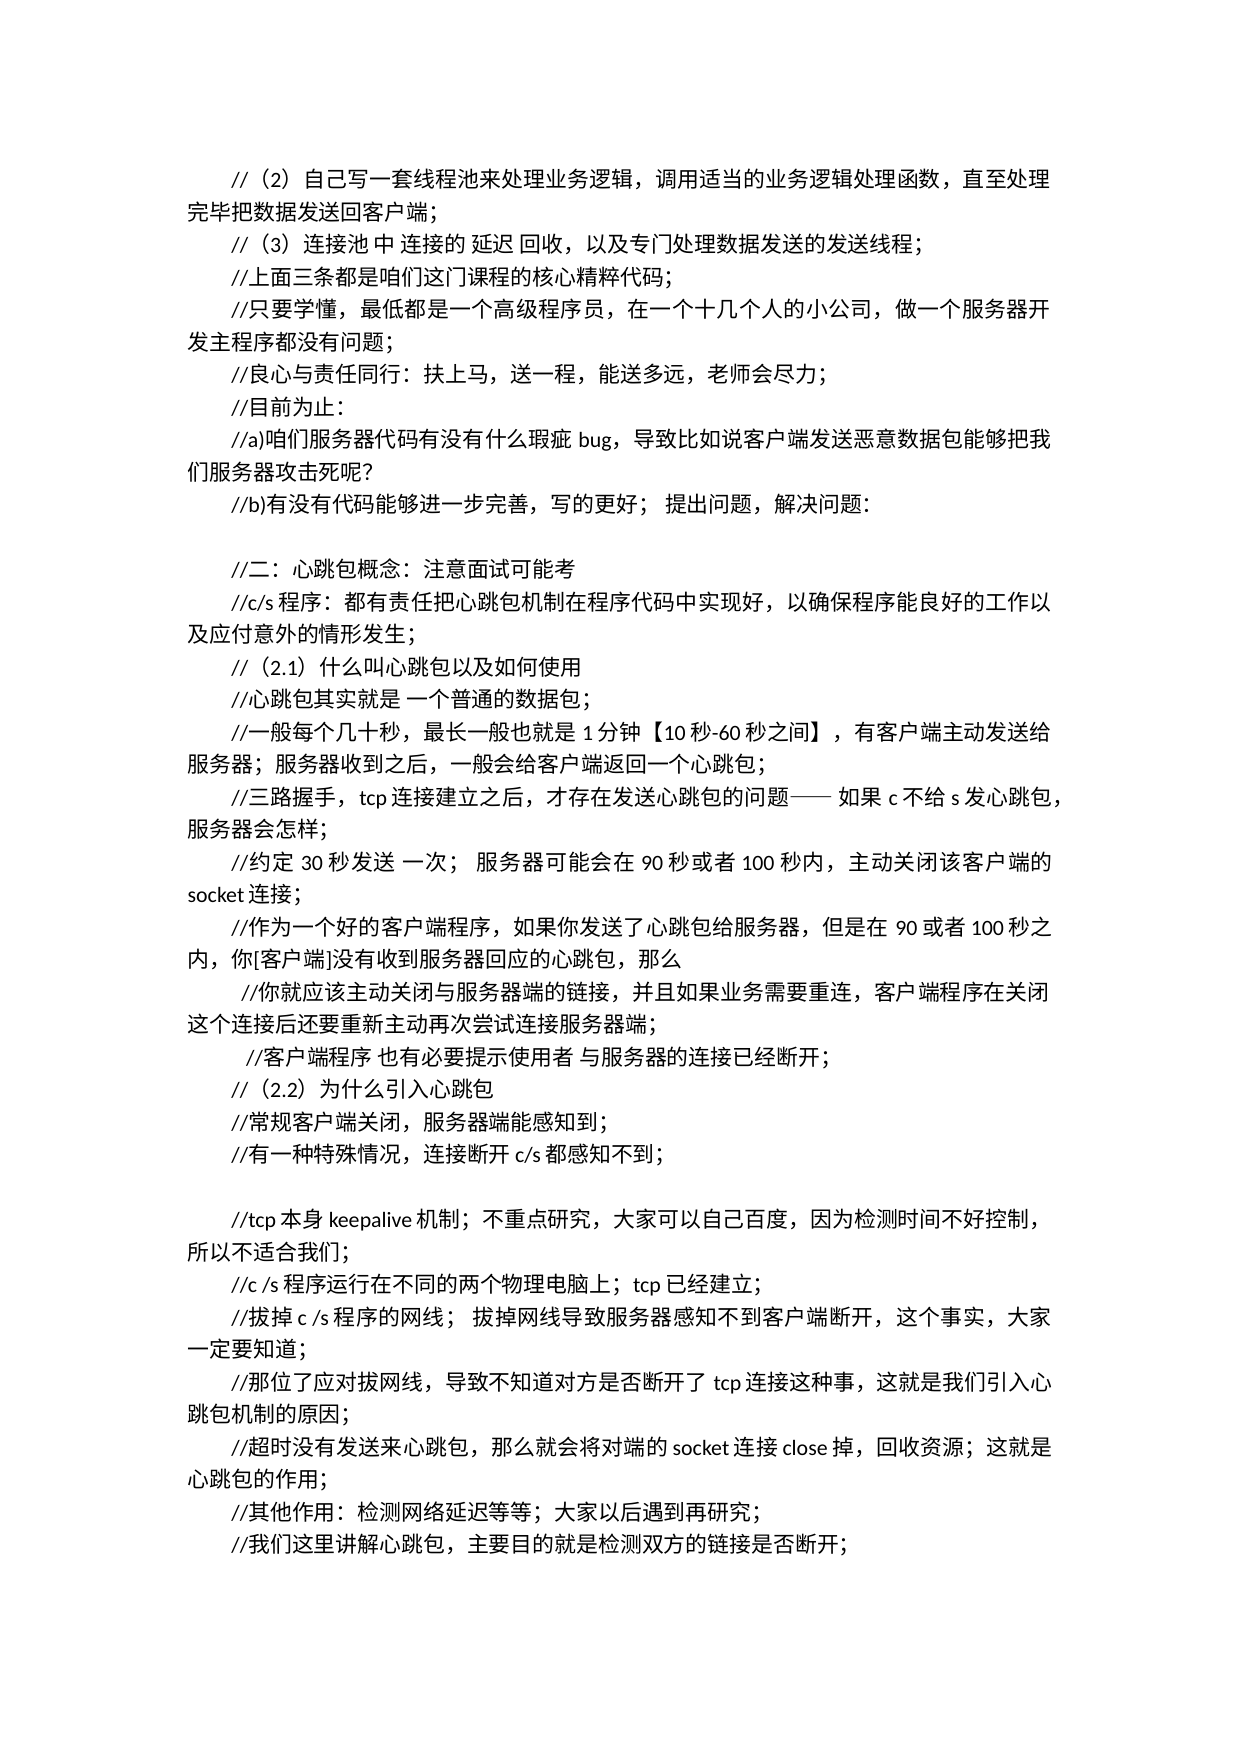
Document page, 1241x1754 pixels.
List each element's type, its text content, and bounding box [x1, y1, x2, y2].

text //二：心跳包概念：注意面试可能考 [187, 552, 1053, 584]
text //有一种特殊情况，连接断开c/s都感知不到； [187, 1137, 1053, 1169]
text //你就应该主动关闭与服务器端的链接，并且如果业务需要重连，客户端程序在关闭这个连接后还要重新主动再次尝试连接服务器端； [187, 974, 1053, 1039]
text //c /s程序运行在不同的两个物理电脑上；tcp已经建立； [187, 1267, 1053, 1299]
text //良心与责任同行：扶上马，送一程，能送多远，老师会尽力； [187, 357, 1053, 389]
text //超时没有发送来心跳包，那么就会将对端的socket连接close掉，回收资源；这就是心跳包的作用； [187, 1429, 1053, 1494]
text //b)有没有代码能够进一步完善，写的更好； 提出问题，解决问题： [187, 487, 1053, 519]
text //一般每个几十秒，最长一般也就是1分钟【10秒-60秒之间】，有客户端主动发送给服务器；服务器收到之后，一般会给客户端返回一个心跳包； [187, 714, 1053, 779]
text //我们这里讲解心跳包，主要目的就是检测双方的链接是否断开； [187, 1527, 1053, 1559]
text //（3）连接池 中 连接的 延迟 回收，以及专门处理数据发送的发送线程； [187, 227, 1053, 259]
text //常规客户端关闭，服务器端能感知到； [187, 1104, 1053, 1137]
text //拔掉c /s程序的网线； 拔掉网线导致服务器感知不到客户端断开，这个事实，大家一定要知道； [187, 1299, 1053, 1364]
text //三路握手，tcp连接建立之后，才存在发送心跳包的问题—— 如果c不给s发心跳包，服务器会怎样； [187, 779, 1053, 844]
text //（2.1）什么叫心跳包以及如何使用 [187, 649, 1053, 682]
text //其他作用：检测网络延迟等等；大家以后遇到再研究； [187, 1494, 1053, 1527]
text //（2.2）为什么引入心跳包 [187, 1072, 1053, 1104]
text //上面三条都是咱们这门课程的核心精粹代码； [187, 259, 1053, 292]
text //目前为止： [187, 389, 1053, 422]
text //约定 30秒发送 一次； 服务器可能会在90秒或者100秒内，主动关闭该客户端的socket连接； [187, 844, 1053, 909]
text //只要学懂，最低都是一个高级程序员，在一个十几个人的小公司，做一个服务器开发主程序都没有问题； [187, 292, 1053, 357]
text //c/s程序：都有责任把心跳包机制在程序代码中实现好，以确保程序能良好的工作以及应付意外的情形发生； [187, 584, 1053, 649]
text //那位了应对拔网线，导致不知道对方是否断开了tcp连接这种事，这就是我们引入心跳包机制的原因； [187, 1364, 1053, 1429]
text //（2）自己写一套线程池来处理业务逻辑，调用适当的业务逻辑处理函数，直至处理完毕把数据发送回客户端； [187, 162, 1053, 227]
text //心跳包其实就是 一个普通的数据包； [187, 682, 1053, 714]
text //a)咱们服务器代码有没有什么瑕疵bug，导致比如说客户端发送恶意数据包能够把我们服务器攻击死呢？ [187, 422, 1053, 487]
text //作为一个好的客户端程序，如果你发送了心跳包给服务器，但是在90或者100秒之内，你[客户端]没有收到服务器回应的心跳包，那么 [187, 909, 1053, 974]
text //tcp本身keepalive机制；不重点研究，大家可以自己百度，因为检测时间不好控制，所以不适合我们； [187, 1202, 1053, 1267]
text //客户端程序 也有必要提示使用者 与服务器的连接已经断开； [187, 1039, 1053, 1072]
